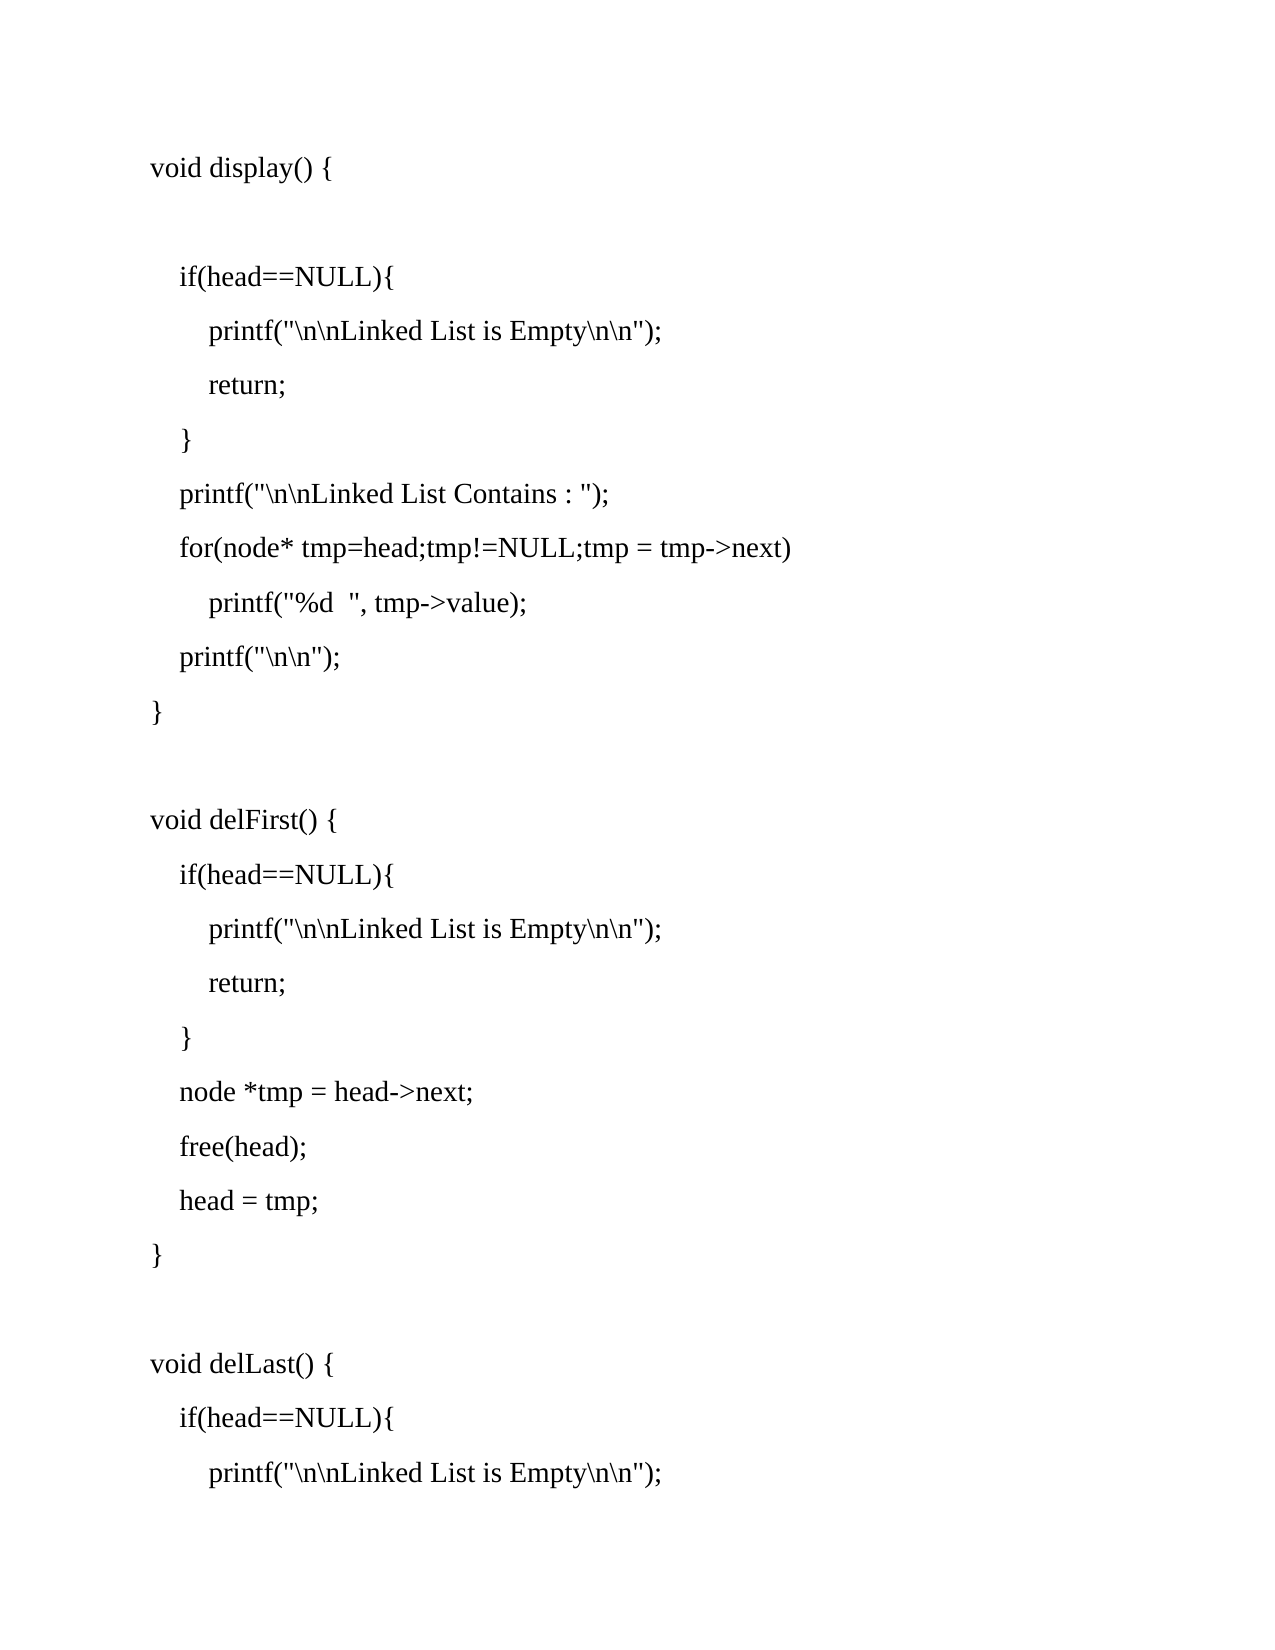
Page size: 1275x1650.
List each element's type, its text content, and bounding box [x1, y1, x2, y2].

text } [150, 1237, 1125, 1271]
text return; [150, 966, 1125, 999]
text printf("\n\n"); [150, 639, 1125, 673]
text printf("\n\nLinked List is Empty\n\n"); [150, 911, 1125, 945]
text } [150, 1020, 1125, 1053]
text if(head==NULL){ [150, 857, 1125, 890]
text void delLast() { [150, 1346, 1125, 1380]
text node *tmp = head->next; [150, 1074, 1125, 1108]
text } [150, 422, 1125, 455]
text void delFirst() { [150, 802, 1125, 836]
text if(head==NULL){ [150, 259, 1125, 292]
text head = tmp; [150, 1183, 1125, 1217]
text printf("\n\nLinked List Contains : "); [150, 476, 1125, 510]
text if(head==NULL){ [150, 1401, 1125, 1434]
text free(head); [150, 1129, 1125, 1162]
text printf("\n\nLinked List is Empty\n\n"); [150, 313, 1125, 347]
text for(node* tmp=head;tmp!=NULL;tmp = tmp->next) [150, 531, 1125, 564]
text void display() { [150, 150, 1125, 183]
text } [150, 694, 1125, 727]
text printf("\n\nLinked List is Empty\n\n"); [150, 1455, 1125, 1488]
text return; [150, 367, 1125, 401]
text printf("%d ", tmp->value); [150, 585, 1125, 618]
